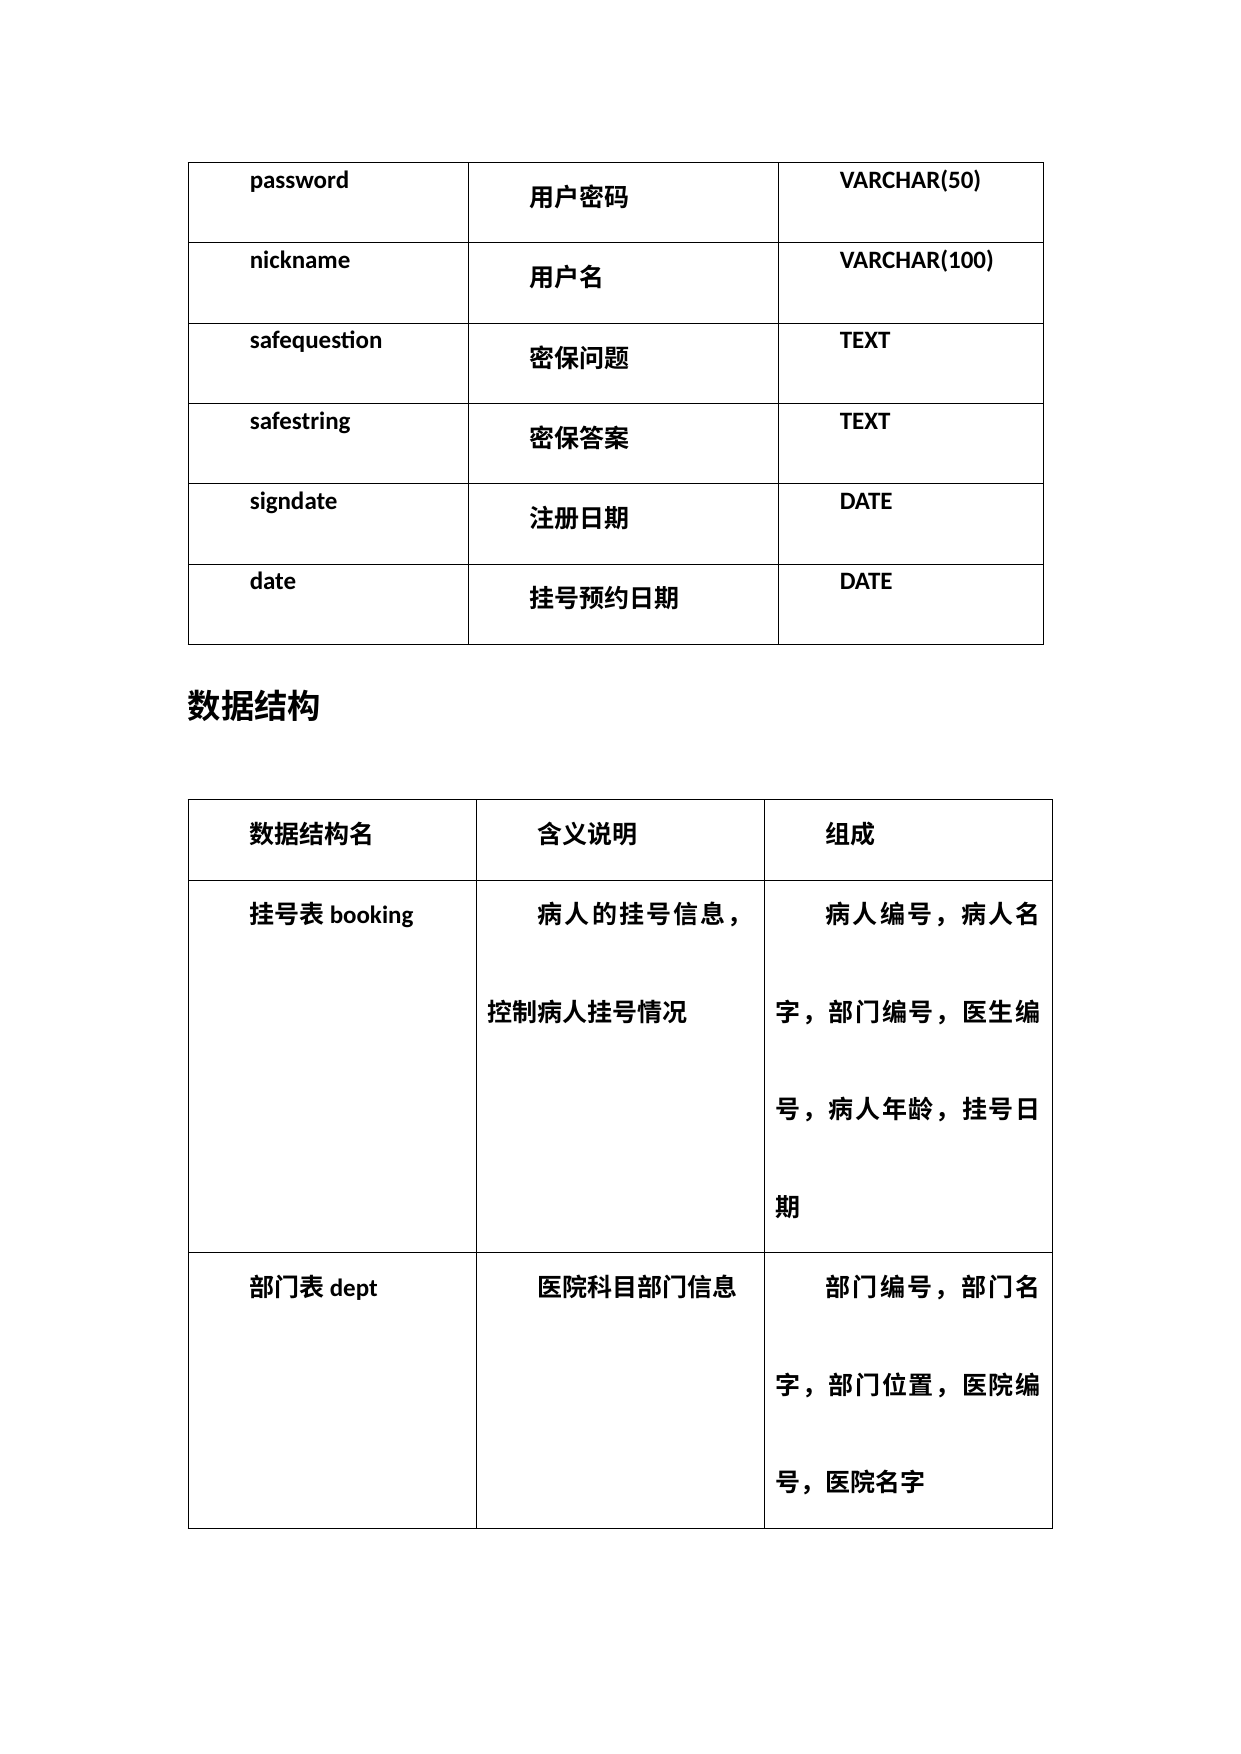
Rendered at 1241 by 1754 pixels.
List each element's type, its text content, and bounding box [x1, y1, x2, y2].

table_cell 挂号表booking [189, 881, 476, 1252]
table_cell nickname [189, 243, 468, 323]
subtitle 数据结构 [187, 672, 1053, 737]
table_header 含义说明 [477, 800, 764, 879]
table_cell 注册日期 [469, 484, 778, 563]
table_cell safestring [189, 404, 468, 483]
table_cell TEXT [779, 404, 1043, 483]
table_cell 用户名 [469, 243, 778, 323]
table_cell date [189, 565, 468, 644]
table_cell VARCHAR(100) [779, 243, 1043, 323]
table_cell password [189, 163, 468, 242]
table_cell 用户密码 [469, 163, 778, 242]
table_cell 部门表dept [189, 1253, 476, 1528]
table_cell signdate [189, 484, 468, 563]
table_header 组成 [765, 800, 1052, 879]
table_cell 病人的挂号信息，控制病人挂号情况 [477, 881, 764, 1252]
table_cell VARCHAR(50) [779, 163, 1043, 242]
table_header 数据结构名 [189, 800, 476, 879]
table_cell DATE [779, 565, 1043, 644]
table_cell 密保答案 [469, 404, 778, 483]
table_cell 密保问题 [469, 324, 778, 403]
table_cell TEXT [779, 324, 1043, 403]
table_cell 挂号预约日期 [469, 565, 778, 644]
table_cell DATE [779, 484, 1043, 563]
table_cell 病人编号，病人名字，部门编号，医生编号，病人年龄，挂号日期 [765, 881, 1052, 1252]
table_cell 部门编号，部门名字，部门位置，医院编号，医院名字 [765, 1253, 1052, 1528]
table_cell 医院科目部门信息 [477, 1253, 764, 1528]
table_cell safequestion [189, 324, 468, 403]
